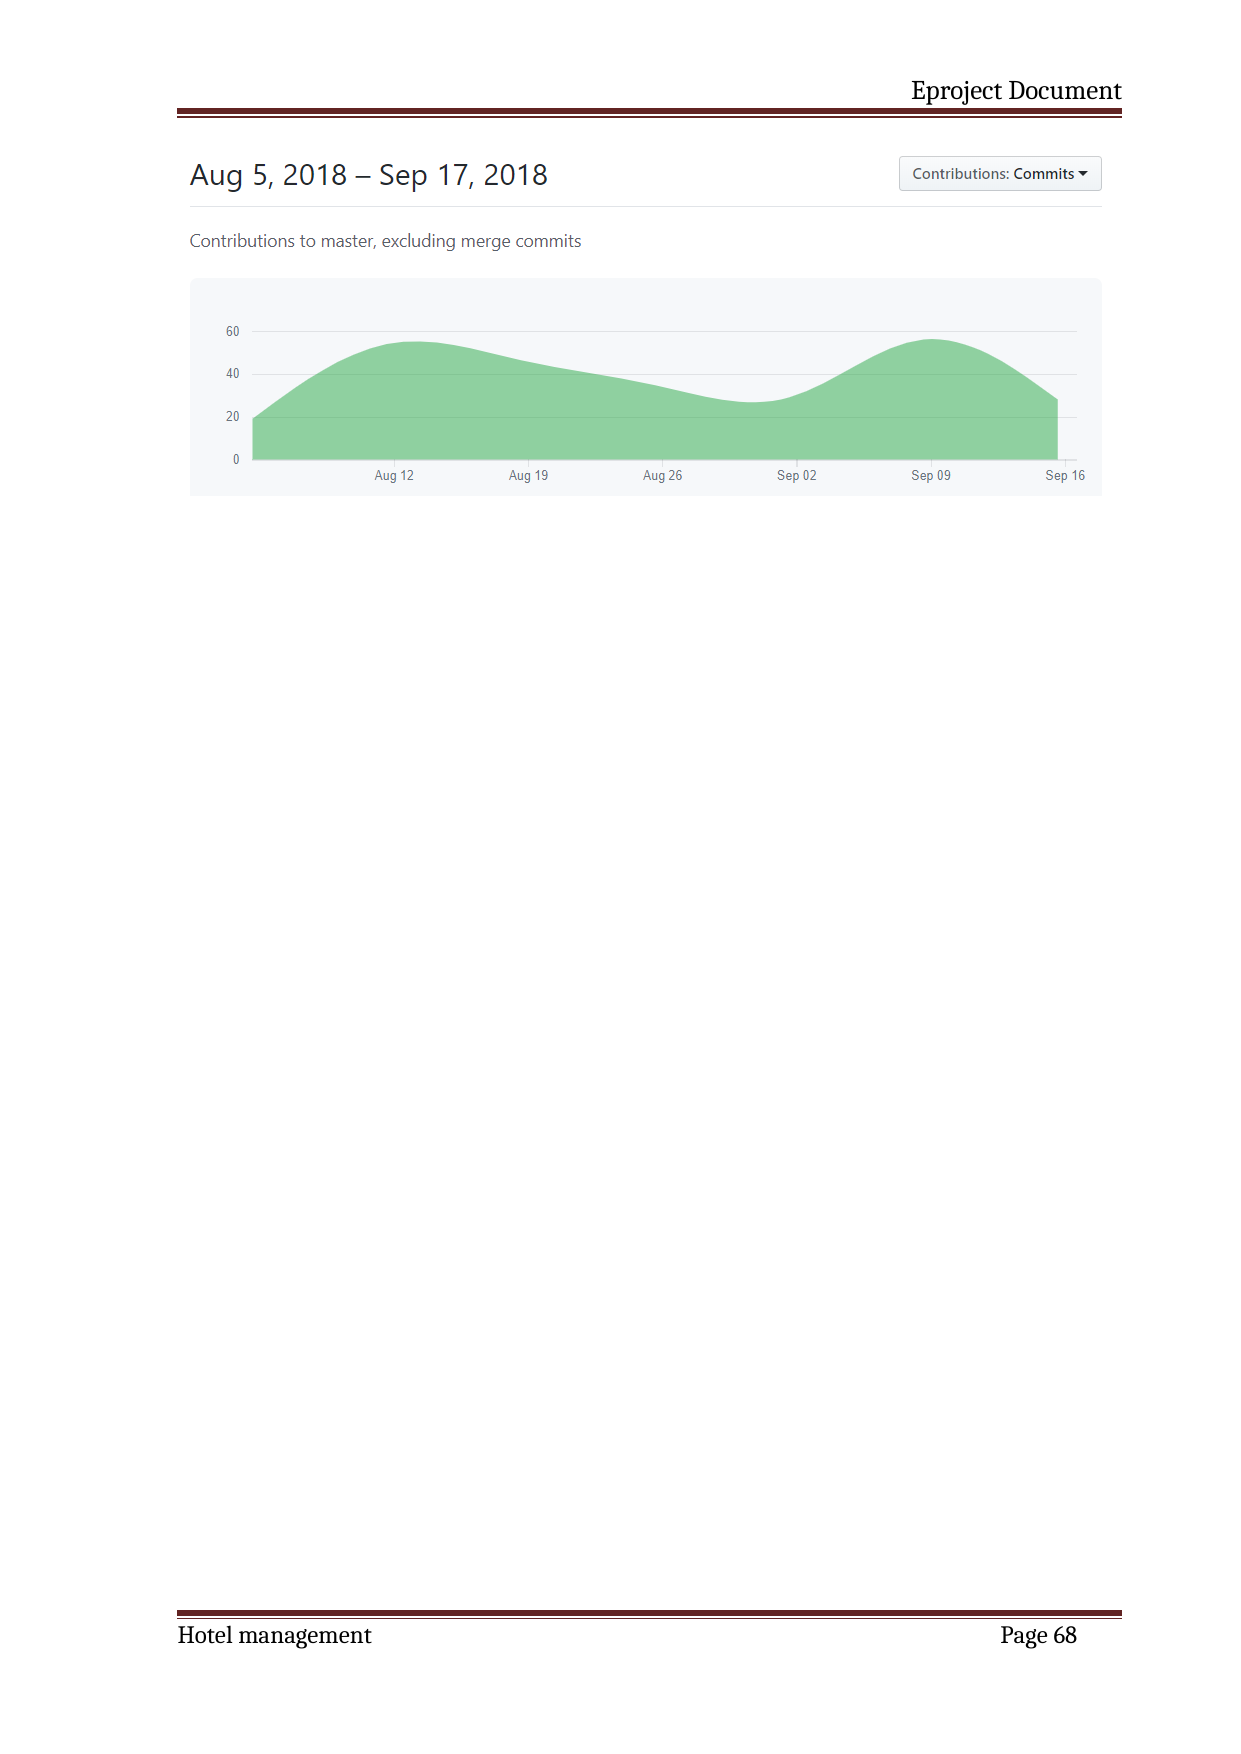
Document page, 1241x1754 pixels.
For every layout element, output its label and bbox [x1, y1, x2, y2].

picture [177, 146, 1123, 496]
